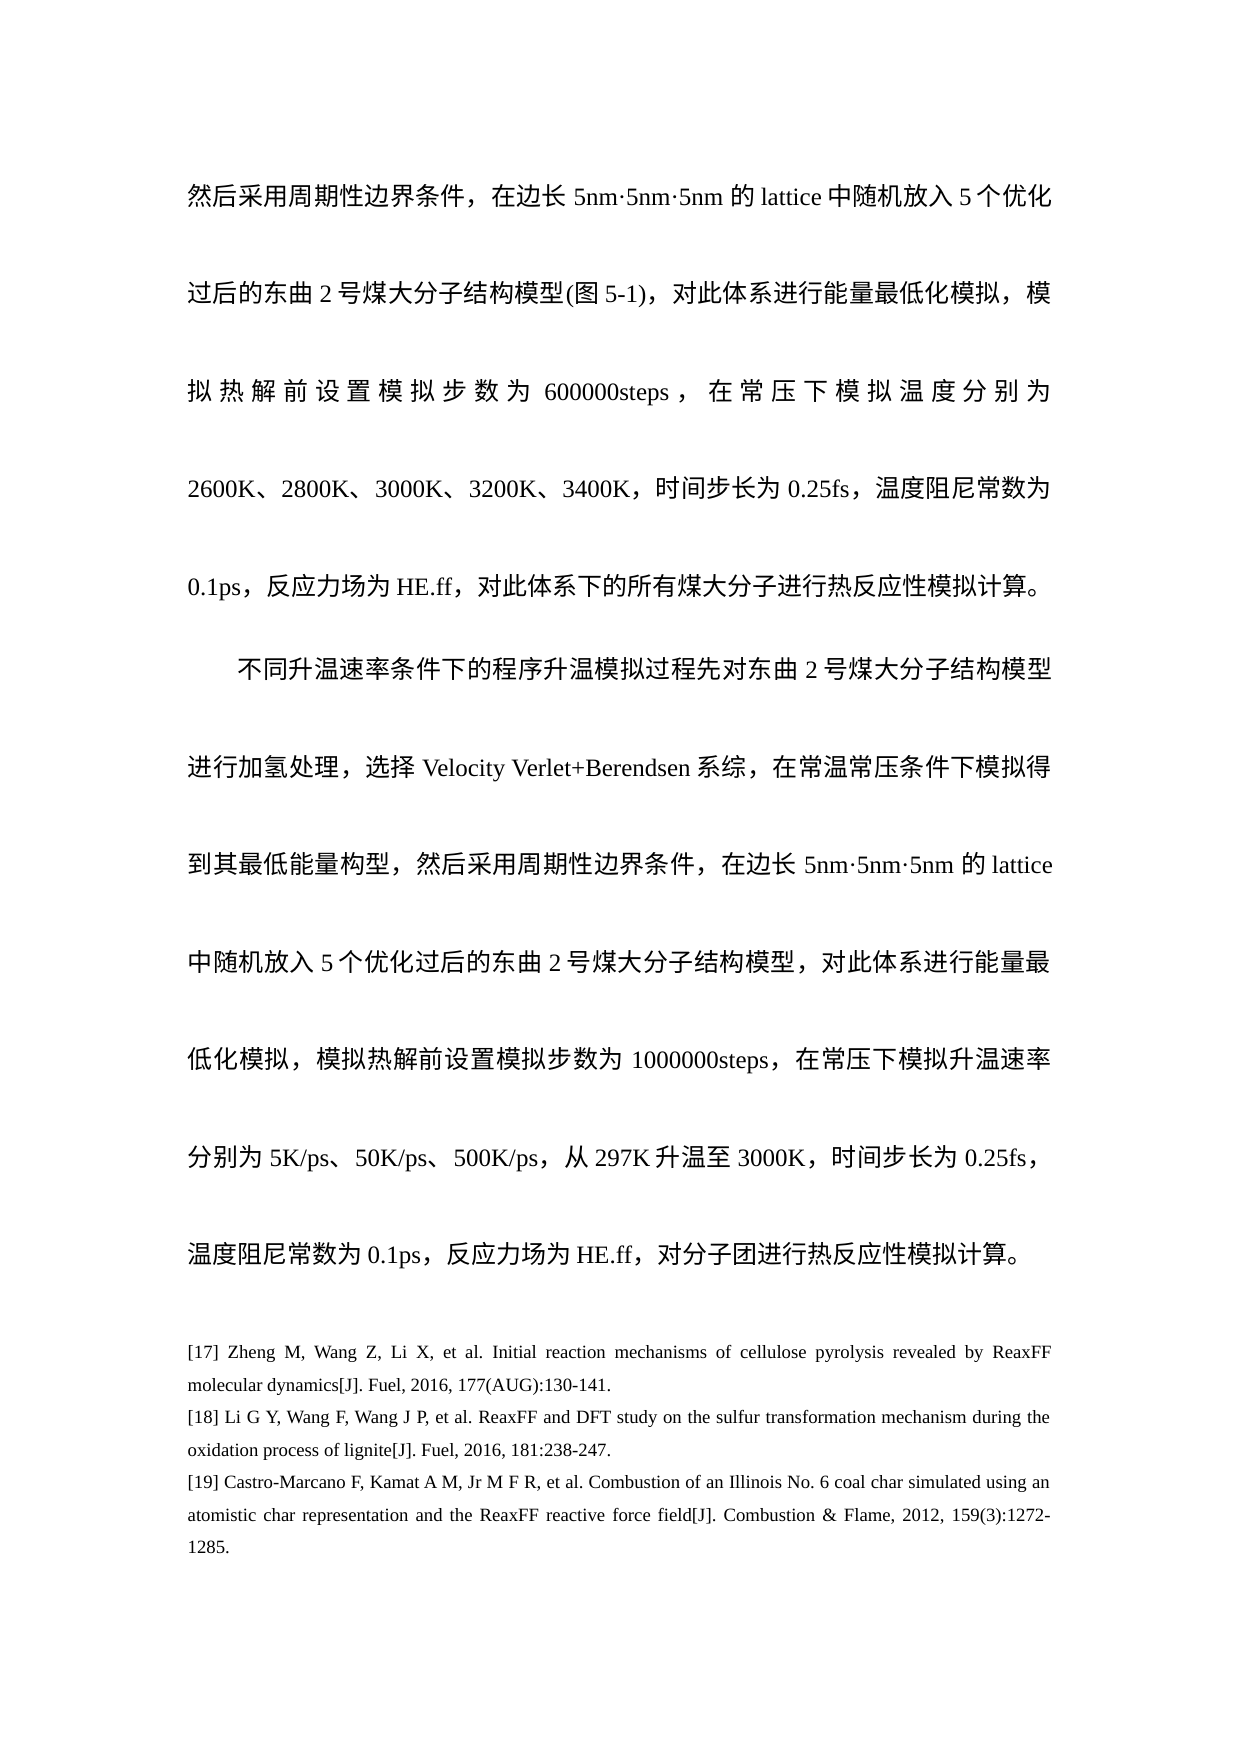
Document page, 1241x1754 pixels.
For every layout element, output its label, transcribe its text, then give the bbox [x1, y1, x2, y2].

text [187, 162, 1053, 617]
text [19] Castro-Marcano F, Kamat A M, Jr M F R, et al. Combustion of an Illinois No. 6 coal char simulated using an atomistic char representation and the ReaxFF reactive force field[J]. Combustion & Flame, 2012, 159(3):1272-1285. [187, 1466, 1053, 1563]
text 不同升温速率条件下的程序升温模拟过程先对东曲2号煤大分子结构模型进行加氢处理，选择Velocity Verlet+Berendsen系综，在常温常压条件下模拟得到其最低能量构型，然后采用周期性边界条件，在边长5nm·5nm·5nm 的lattice中随机放入5个优化过后的东曲2号煤大分子结构模型，对此体系进行能量最低化模拟，模拟热解前设置模拟步数为1000000steps，在常压下模拟升温速率分别为5K/ps、50K/ps、500K/ps，从297K升温至3000K，时间步长为0.25fs，温度阻尼常数为0.1ps，反应力场为HE.ff，对分子团进行热反应性模拟计算。 [187, 635, 1053, 1285]
text [17] Zheng M, Wang Z, Li X, et al. Initial reaction mechanisms of cellulose pyrolysis revealed by ReaxFF molecular dynamics[J]. Fuel, 2016, 177(AUG):130-141. [187, 1336, 1053, 1401]
text [18] Li G Y, Wang F, Wang J P, et al. ReaxFF and DFT study on the sulfur transformation mechanism during the oxidation process of lignite[J]. Fuel, 2016, 181:238-247. [187, 1401, 1053, 1466]
